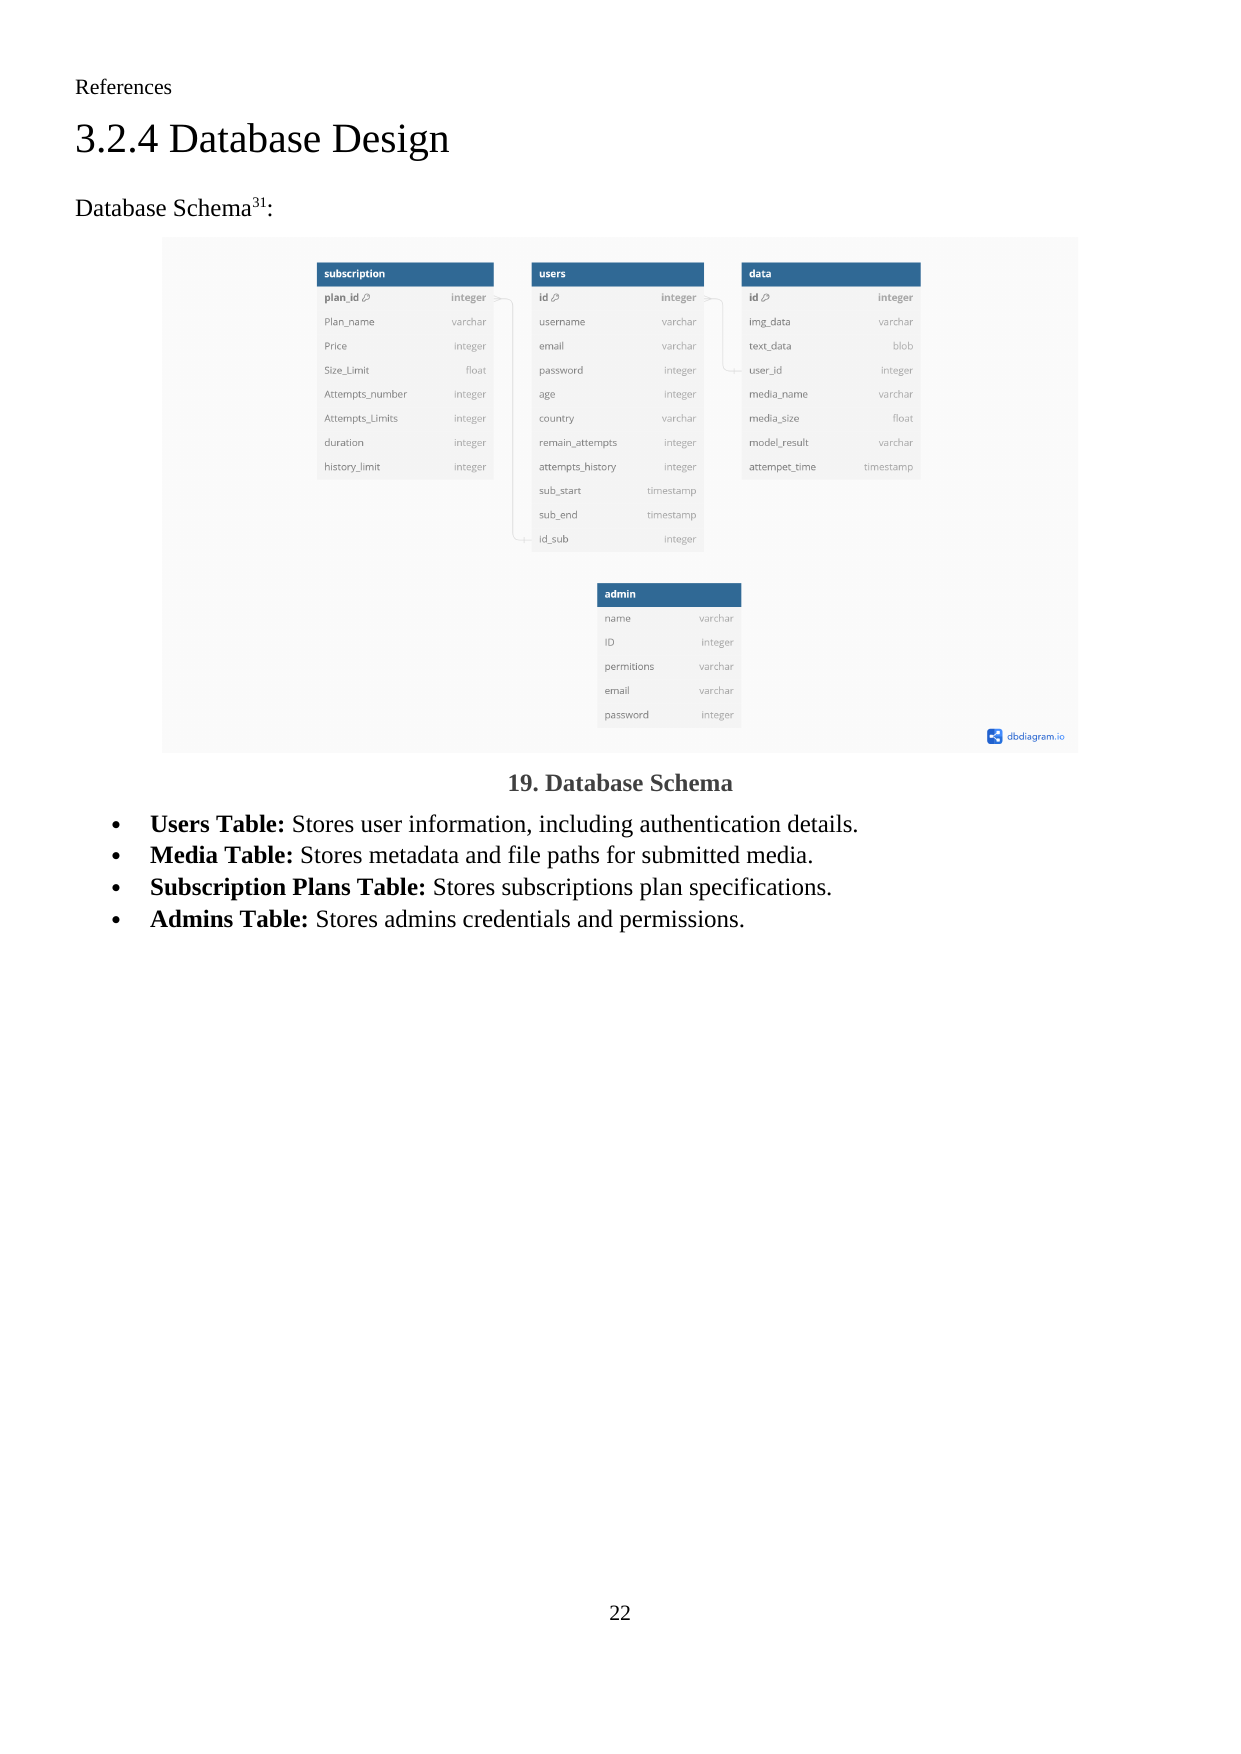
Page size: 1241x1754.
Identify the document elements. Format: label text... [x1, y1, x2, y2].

list Admins Table: Stores admins credentials and permissions. [112, 904, 1165, 932]
text 19. Database Schema [75, 768, 1165, 796]
list Users Table: Stores user information, including authentication details. [112, 809, 1165, 838]
subtitle 3.2.4 Database Design [75, 114, 1165, 162]
picture [162, 237, 1079, 753]
list Subscription Plans Table: Stores subscriptions plan specifications. [112, 872, 1165, 901]
text Database Schema: [75, 162, 1165, 222]
list Media Table: Stores metadata and file paths for submitted media. [112, 841, 1165, 869]
